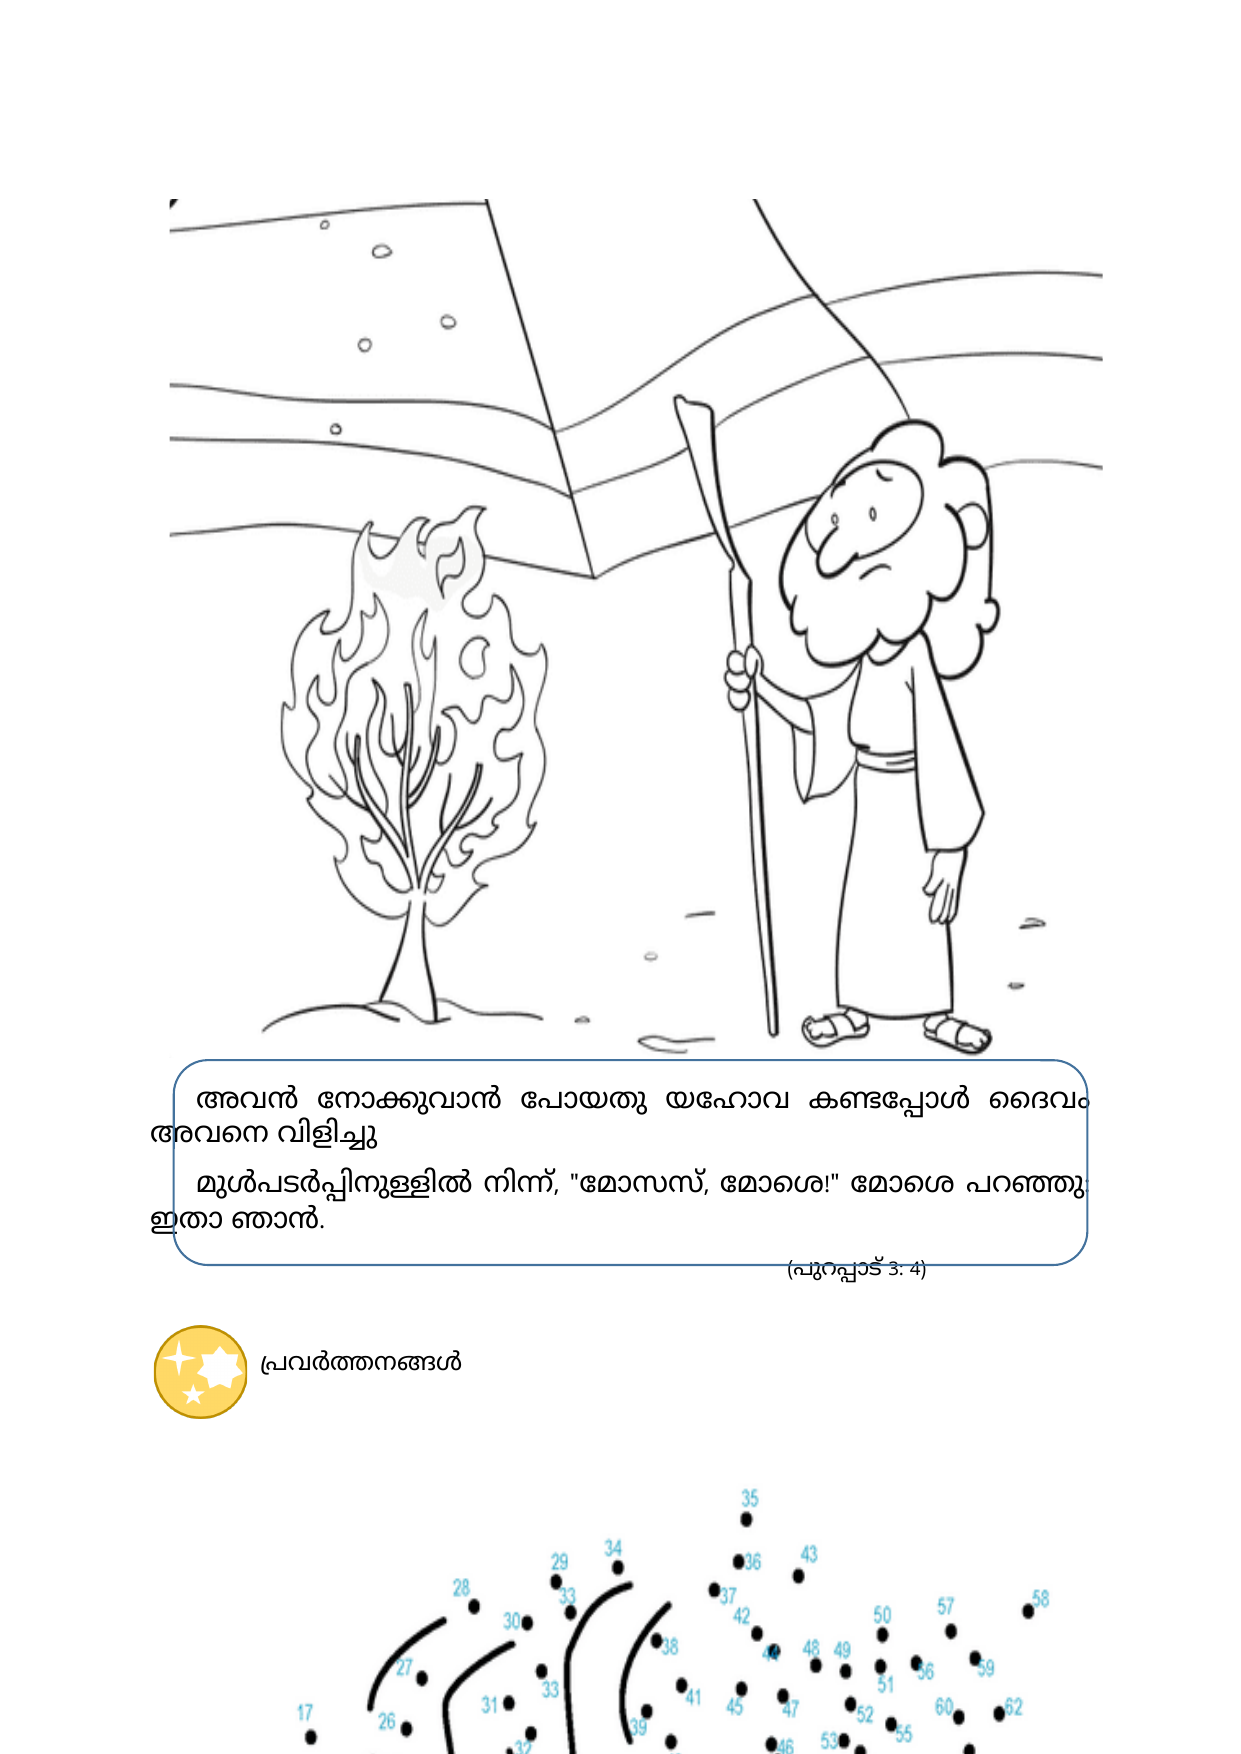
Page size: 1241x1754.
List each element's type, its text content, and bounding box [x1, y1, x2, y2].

picture [153, 1325, 248, 1419]
picture [169, 199, 1103, 1058]
text പ്രവർത്തനങ്ങൾ [248, 1347, 1090, 1376]
text അവൻ നോക്കുവാൻ പോയതു യഹോവ കണ്ടപ്പോൾ ദൈവം അവനെ വിളിച്ചു [175, 1081, 1086, 1148]
picture [150, 1436, 1128, 1754]
text മുൾപടർപ്പിനുള്ളിൽ നിന്ന്, "മോസസ്, മോശെ!" മോശെ പറഞ്ഞു: ഇതാ ഞാൻ. [175, 1165, 1086, 1237]
text (പുറപ്പാട് 3: 4) [150, 1254, 1090, 1283]
